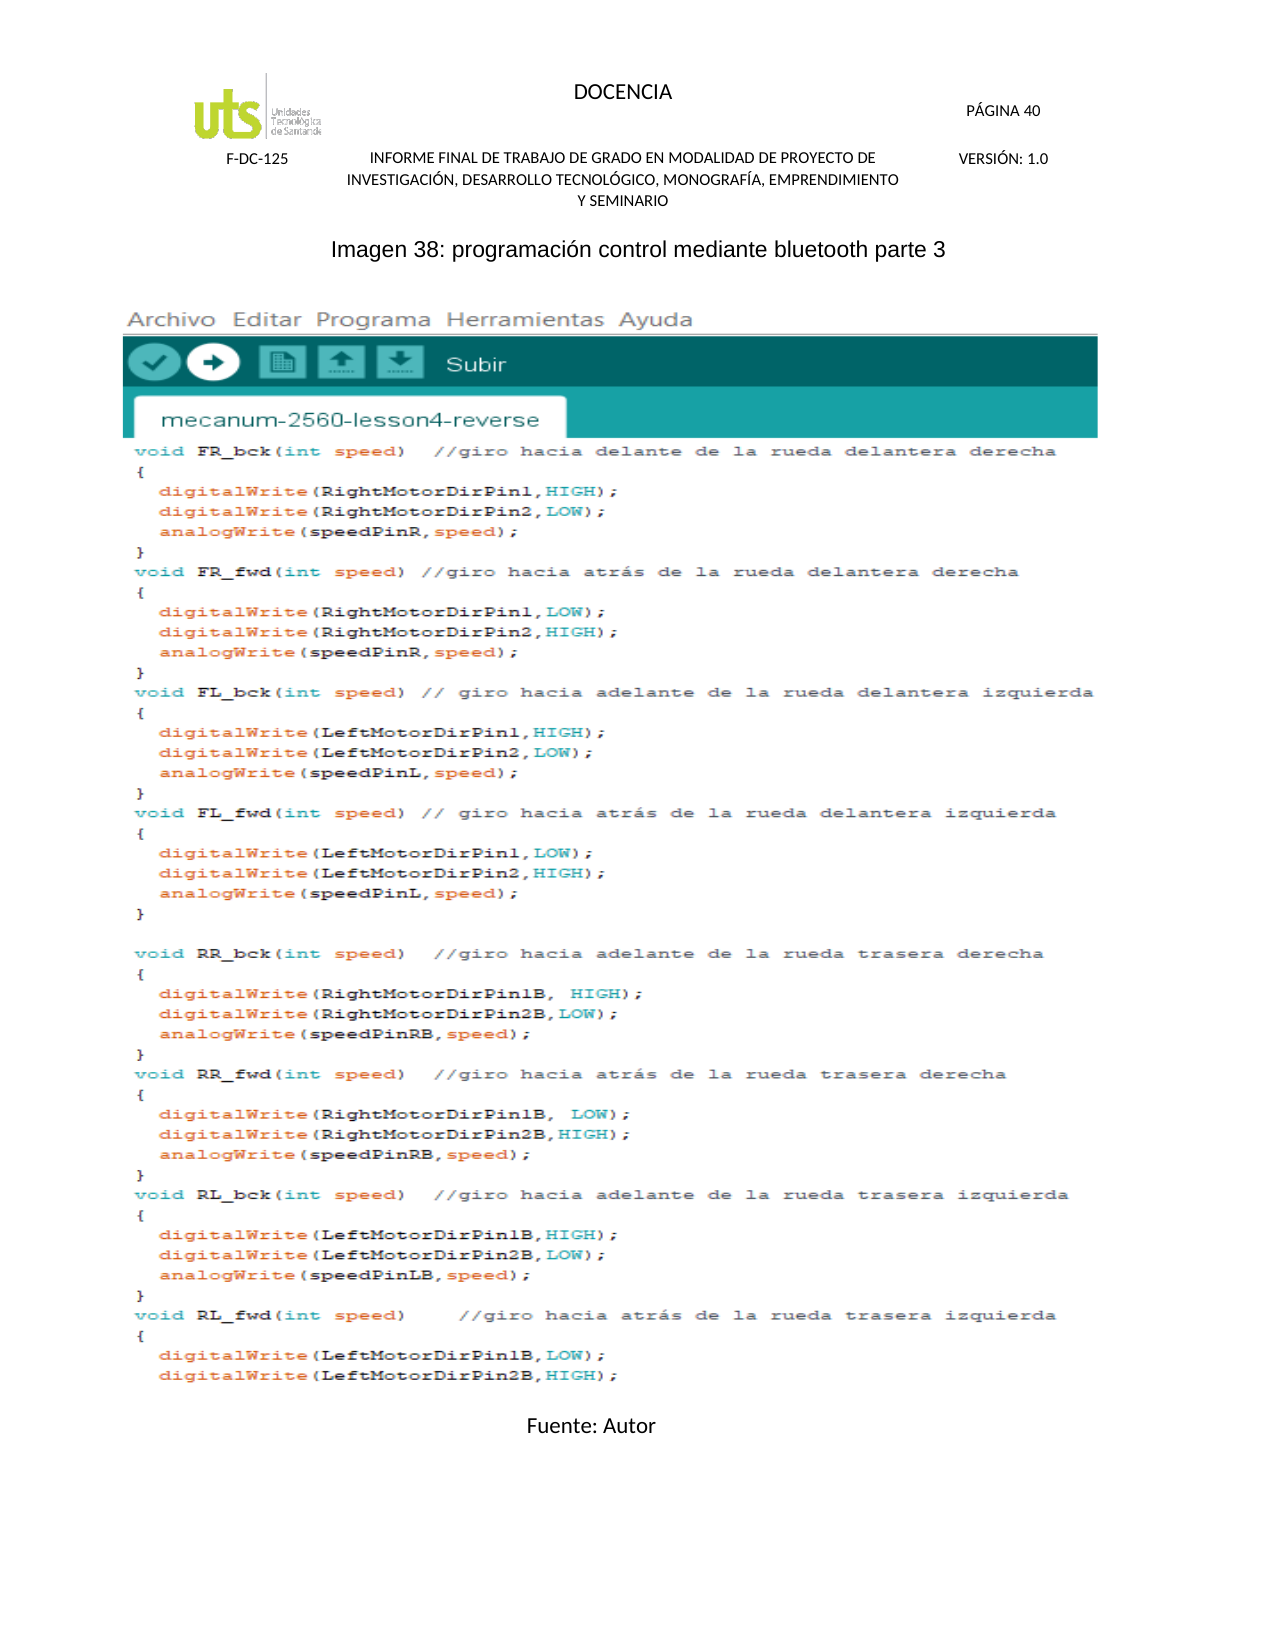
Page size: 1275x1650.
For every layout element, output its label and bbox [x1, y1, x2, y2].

picture [122, 310, 1098, 1390]
picture [193, 73, 322, 147]
